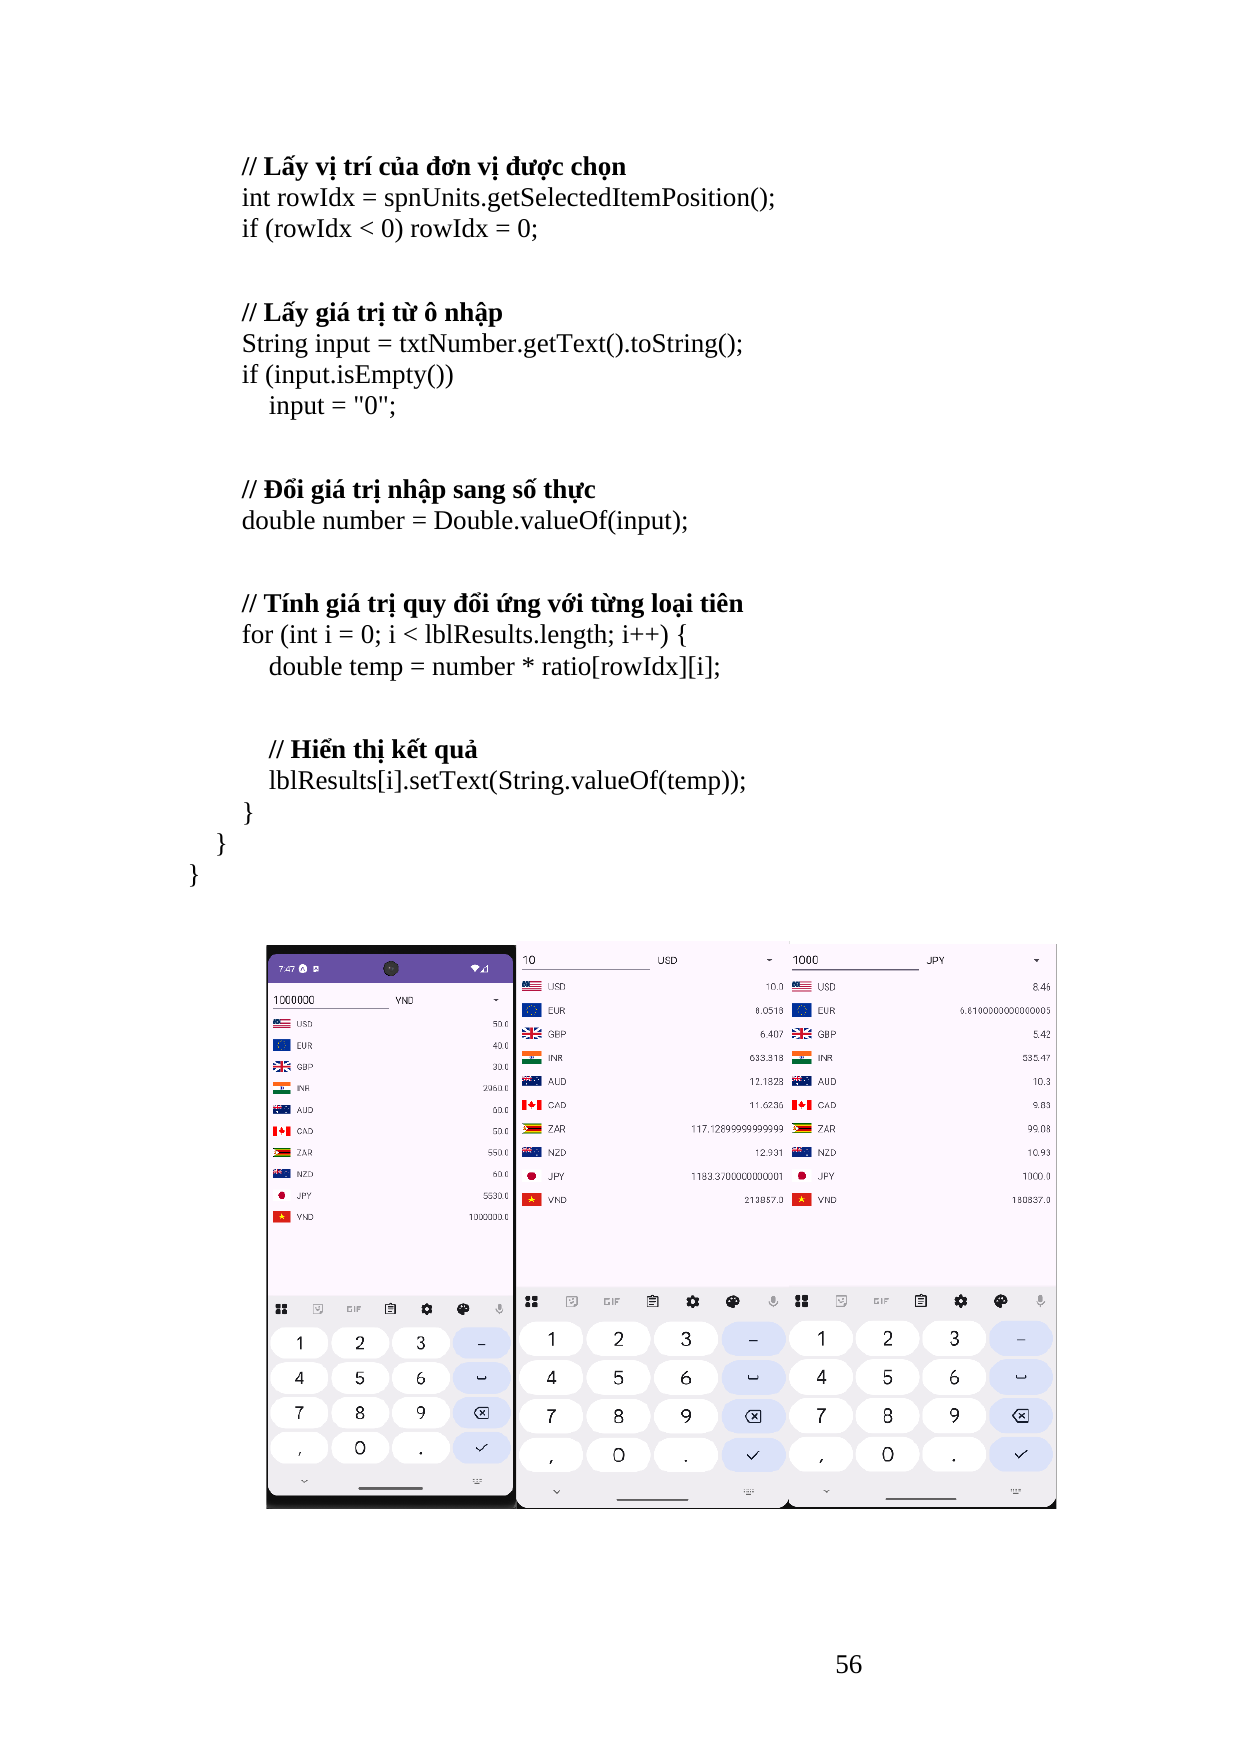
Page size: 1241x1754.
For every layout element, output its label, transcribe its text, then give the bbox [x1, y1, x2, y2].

picture [266, 941, 1057, 1509]
text } [187, 796, 1135, 827]
text // Tính giá trị quy đổi ứng với từng loại tiên [187, 587, 1135, 619]
text if (input.isEmpty()) [187, 358, 1135, 389]
text // Hiển thị kết quả [187, 733, 1135, 764]
text } [187, 858, 1135, 889]
text if (rowIdx < 0) rowIdx = 0; [187, 212, 1135, 243]
text // Lấy vị trí của đơn vị được chọn [187, 150, 1135, 181]
text } [187, 827, 1135, 858]
text double temp = number * ratio[rowIdx][i]; [187, 650, 1135, 681]
text double number = Double.valueOf(input); [187, 504, 1135, 535]
text for (int i = 0; i < lblResults.length; i++) { [187, 619, 1135, 650]
text // Đổi giá trị nhập sang số thực [187, 473, 1135, 504]
text int rowIdx = spnUnits.getSelectedItemPosition(); [187, 181, 1135, 212]
text String input = txtNumber.getText().toString(); [187, 327, 1135, 358]
text // Lấy giá trị từ ô nhập [187, 296, 1135, 327]
text input = "0"; [187, 389, 1135, 420]
text lblResults[i].setText(String.valueOf(temp)); [187, 764, 1135, 796]
